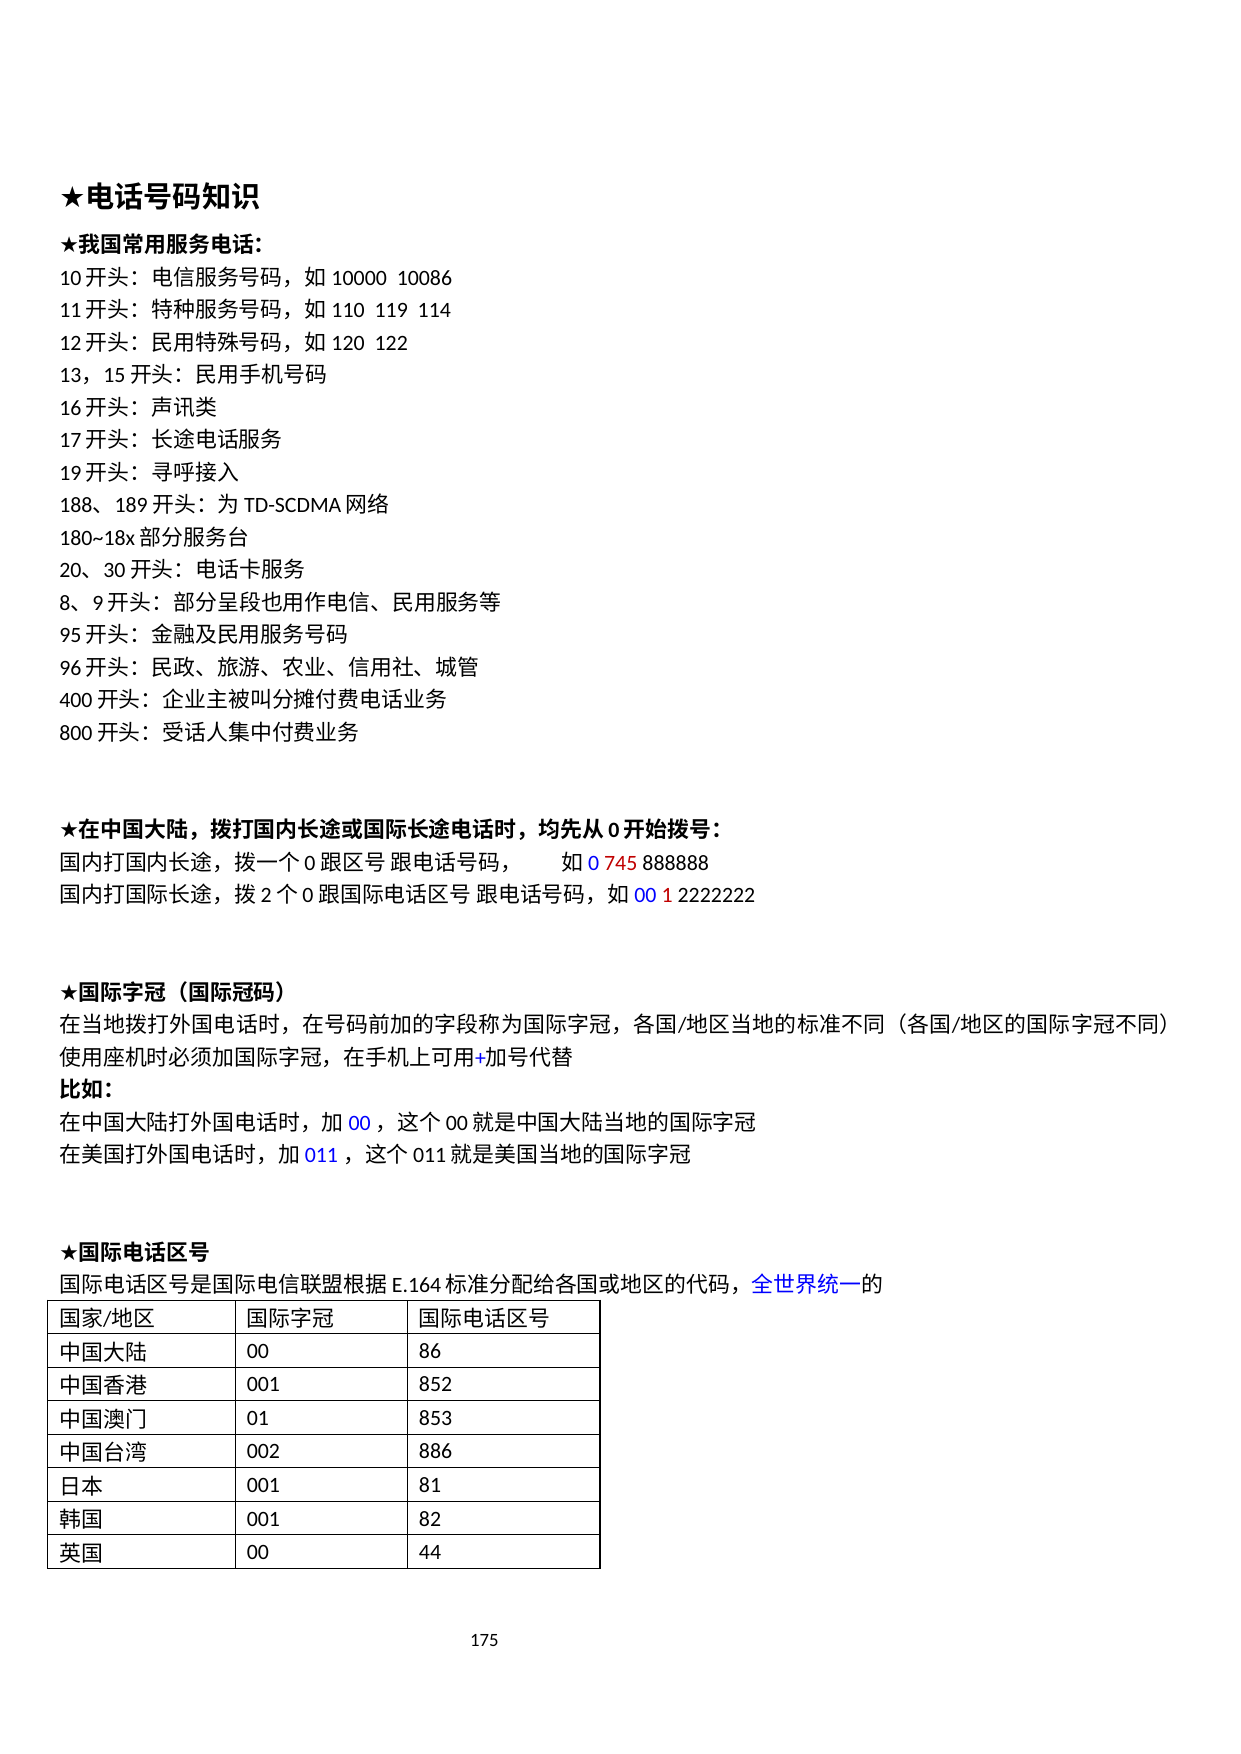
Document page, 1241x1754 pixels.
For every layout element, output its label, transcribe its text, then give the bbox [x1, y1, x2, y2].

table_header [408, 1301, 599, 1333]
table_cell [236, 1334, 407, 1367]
text 96开头：民政、旅游、农业、信用社、城管 [59, 649, 1181, 682]
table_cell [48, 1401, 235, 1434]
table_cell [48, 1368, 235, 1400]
text 国内打国际长途，拨2个0 跟国际电话区号 跟电话号码，如 00 1 2222222 [59, 877, 1181, 909]
text ★我国常用服务电话： [59, 227, 1181, 259]
text ★国际字冠（国际冠码） [59, 974, 1181, 1007]
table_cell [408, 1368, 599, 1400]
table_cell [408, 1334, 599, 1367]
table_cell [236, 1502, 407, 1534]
text 10开头：电信服务号码，如 10000 10086 [59, 259, 1181, 292]
text 比如： [59, 1072, 1181, 1104]
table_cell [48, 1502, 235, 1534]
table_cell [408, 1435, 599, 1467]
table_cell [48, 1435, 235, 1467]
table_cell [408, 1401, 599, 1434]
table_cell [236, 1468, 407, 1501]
text 180~18x部分服务台 [59, 519, 1181, 552]
text 国际电话区号是国际电信联盟根据E.164标准分配给各国或地区的代码，全世界统一的 [59, 1267, 1181, 1299]
text 12开头：民用特殊号码，如 120 122 [59, 324, 1181, 357]
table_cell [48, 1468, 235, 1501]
text 16开头：声讯类 [59, 389, 1181, 422]
text 95开头：金融及民用服务号码 [59, 617, 1181, 649]
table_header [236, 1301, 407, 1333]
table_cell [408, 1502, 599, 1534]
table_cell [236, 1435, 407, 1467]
text 17开头：长途电话服务 [59, 422, 1181, 454]
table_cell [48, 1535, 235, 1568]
text 400开头：企业主被叫分摊付费电话业务 [59, 682, 1181, 714]
text ★在中国大陆，拨打国内长途或国际长途电话时，均先从0开始拨号： [59, 812, 1181, 844]
text 800开头：受话人集中付费业务 [59, 714, 1181, 747]
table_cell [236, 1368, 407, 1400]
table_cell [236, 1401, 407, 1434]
text ★国际电话区号 [59, 1234, 1181, 1267]
text 188、189开头：为TD-SCDMA网络 [59, 487, 1181, 519]
text 在中国大陆打外国电话时，加 00 ，这个00就是中国大陆当地的国际字冠 [59, 1104, 1181, 1137]
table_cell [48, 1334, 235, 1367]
text 8、9开头：部分呈段也用作电信、民用服务等 [59, 584, 1181, 617]
text 19开头：寻呼接入 [59, 454, 1181, 487]
text 在当地拨打外国电话时，在号码前加的字段称为国际字冠，各国/地区当地的标准不同（各国/地区的国际字冠不同）使用座机时必须加国际字冠，在手机上可用+加号代替 [59, 1007, 1181, 1072]
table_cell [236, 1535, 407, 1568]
text ★电话号码知识 [59, 162, 1181, 227]
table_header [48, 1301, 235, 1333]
text 在美国打外国电话时，加 011 ，这个011就是美国当地的国际字冠 [59, 1137, 1181, 1169]
text 13，15开头：民用手机号码 [59, 357, 1181, 389]
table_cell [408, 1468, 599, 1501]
text 11开头：特种服务号码，如 110 119 114 [59, 292, 1181, 324]
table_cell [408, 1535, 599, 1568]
text 20、30开头：电话卡服务 [59, 552, 1181, 584]
text 国内打国内长途，拨一个0 跟区号 跟电话号码， 如 0 745 888888 [59, 844, 1181, 877]
